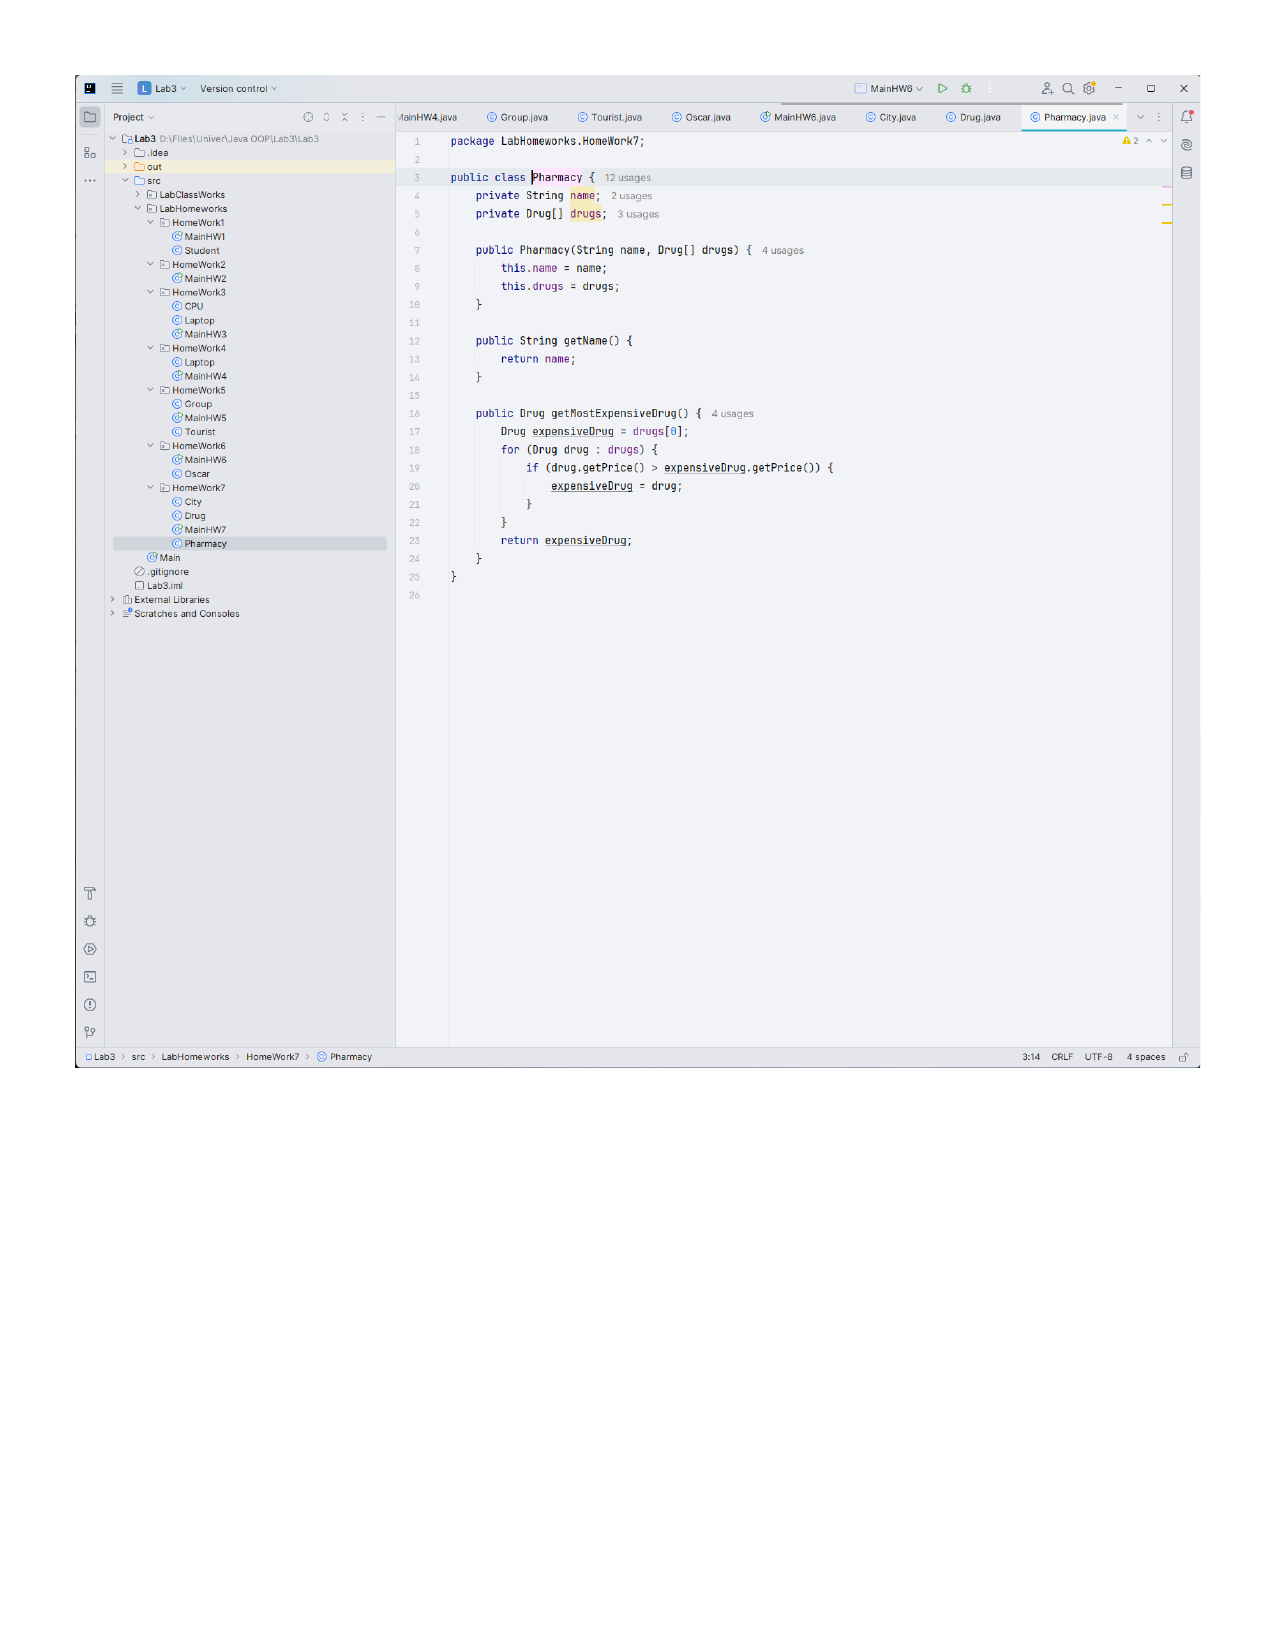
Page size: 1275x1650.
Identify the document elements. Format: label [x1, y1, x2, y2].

picture [75, 75, 1200, 1068]
